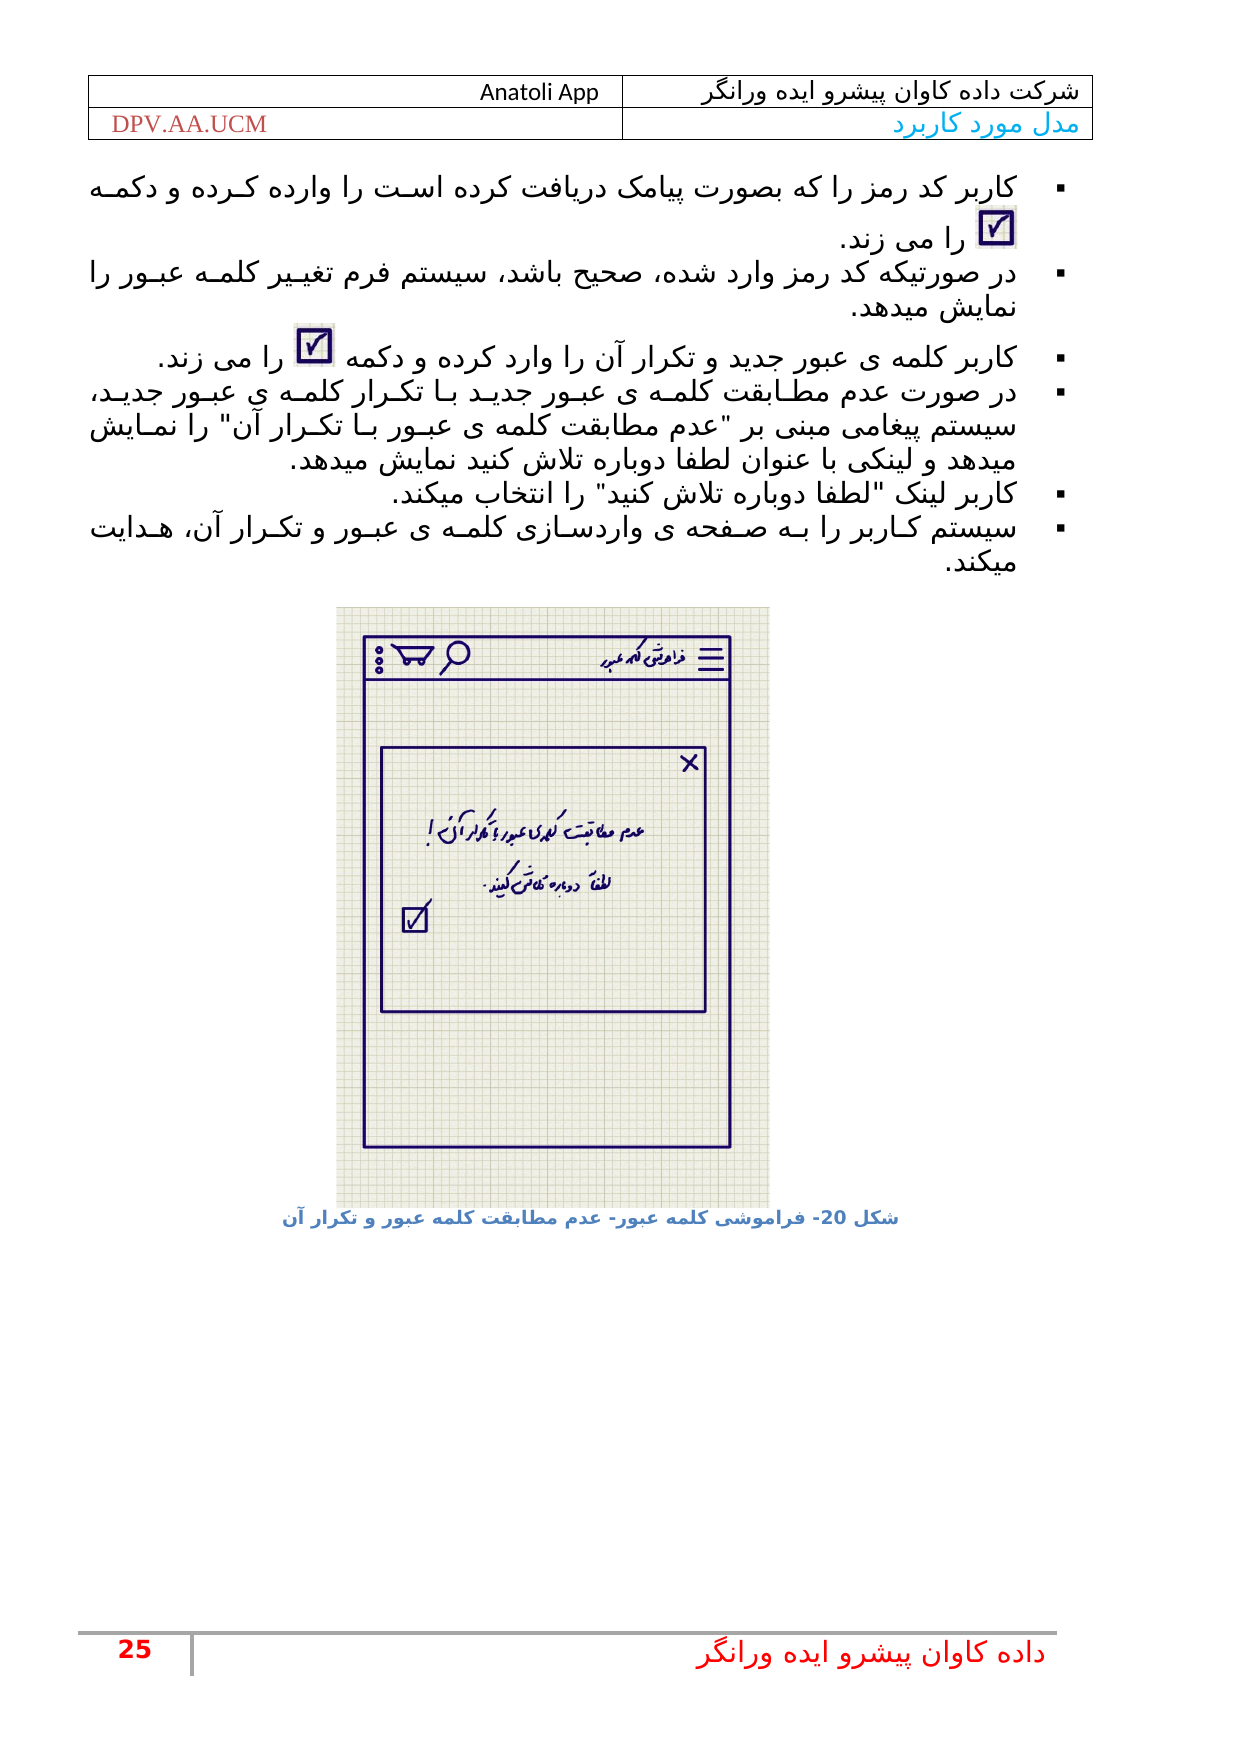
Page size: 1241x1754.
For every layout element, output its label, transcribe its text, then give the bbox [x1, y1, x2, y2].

picture [293, 323, 336, 367]
picture [336, 607, 770, 1208]
list کاربر کد رمز را که بصورت پیامک دریافت کرده است را وارده کرده و دکمه را می زند. [89, 171, 1055, 255]
list کاربر لینک "لطفا دوباره تلاش کنید" را انتخاب میکند. [89, 476, 1055, 511]
list در صورت عدم مطابقت کلمه ی عبور جدید با تکرار کلمه ی عبور جدید، سیستم پیغامی مبنی بر "عدم مطابقت کلمه ی عبور با تکرار آن" را نمایش میدهد و لینکی با عنوان لطفا دوباره تلاش کنید نمایش میدهد. [89, 374, 1055, 476]
list کاربر کلمه ی عبور جدید و تکرار آن را وارد کرده و دکمه را می زند. [89, 323, 1055, 374]
list سیستم کاربر را به صفحه ی واردسازی کلمه ی عبور و تکرار آن، هدایت میکند. [89, 511, 1055, 578]
list در صورتیکه کد رمز وارد شده، صحیح باشد، سیستم فرم تغییر کلمه عبور را نمایش میدهد. [89, 255, 1055, 323]
text شکل 20- فراموشی کلمه عبور- عدم مطابقت کلمه عبور و تکرار آن [89, 1207, 1092, 1229]
picture [975, 205, 1018, 249]
